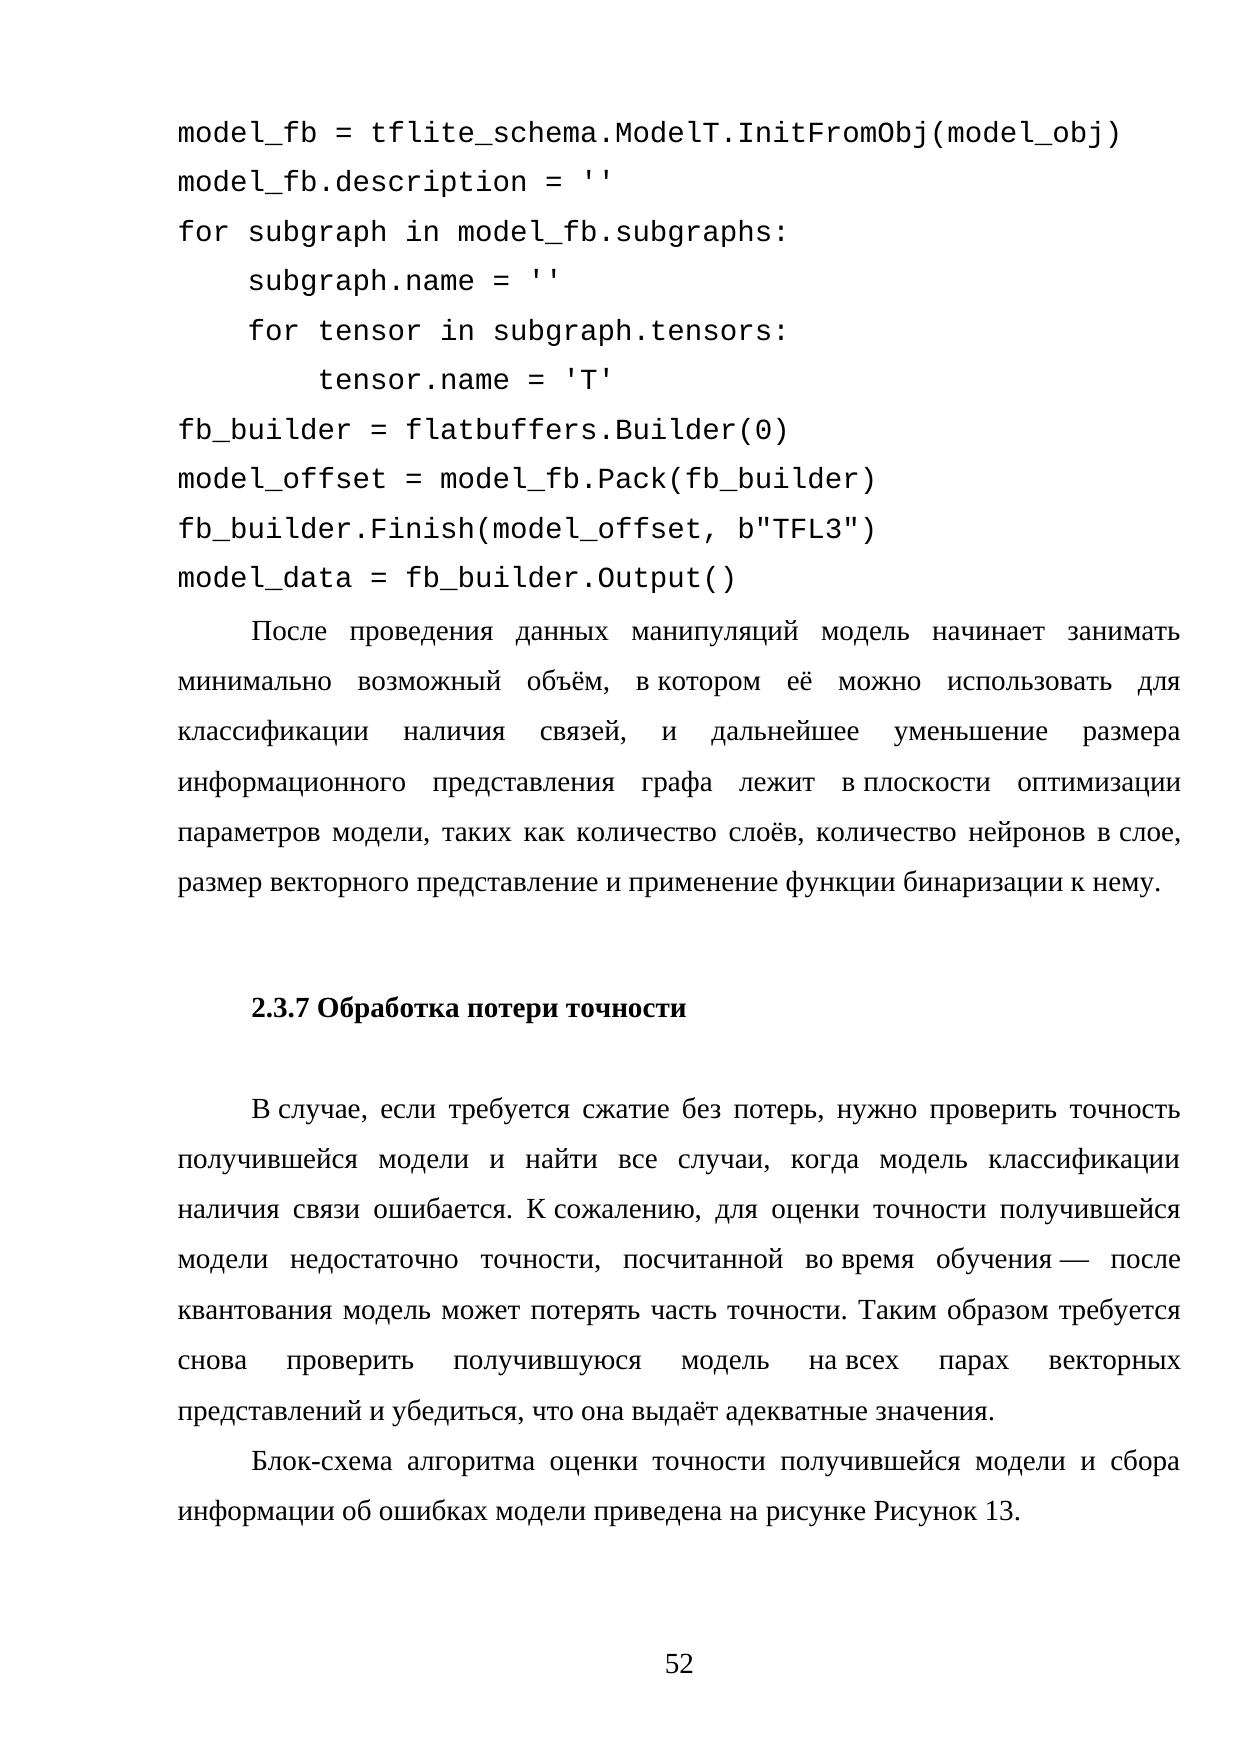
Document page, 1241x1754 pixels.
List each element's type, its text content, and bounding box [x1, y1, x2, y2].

text tensor.name = 'T' [177, 366, 1181, 398]
text fb_builder = flatbuffers.Builder(0) [177, 415, 1181, 448]
text Блок-схема алгоритма оценки точности получившейся модели и сбора информации об ошибках модели приведена на рисунке 13. [177, 1443, 1181, 1527]
text subgraph.name = '' [177, 267, 1181, 299]
text fb_builder.Finish(model_offset, b"TFL3") [177, 514, 1181, 547]
text model_offset = model_fb.Pack(fb_builder) [177, 464, 1181, 497]
text for tensor in subgraph.tensors: [177, 316, 1181, 349]
text for subgraph in model_fb.subgraphs: [177, 217, 1181, 250]
text model_fb = tflite_schema.ModelT.InitFromObj(model_obj) [177, 118, 1181, 151]
text model_fb.description = '' [177, 168, 1181, 201]
text В случае, если требуется сжатие без потерь, нужно проверить точность получившейся модели и найти все случаи, когда модель классификации наличия связи ошибается. К сожалению, для оценки точности получившейся модели недостаточно точности, посчитанной во время обучения — после квантования модель может потерять часть точности. Таким образом требуется снова проверить получившуюся модель на всех парах векторных представлений и убедиться, что она выдаёт адекватные значения. [177, 1091, 1181, 1426]
text model_data = fb_builder.Output() [177, 563, 1181, 596]
subtitle Обработка потери точности [177, 990, 1181, 1024]
text После проведения данных манипуляций модель начинает занимать минимально возможный объём, в котором её можно использовать для классификации наличия связей, и дальнейшее уменьшение размера информационного представления графа лежит в плоскости оптимизации параметров модели, таких как количество слоёв, количество нейронов в слое, размер векторного представление и применение функции бинаризации к нему. [177, 613, 1181, 898]
